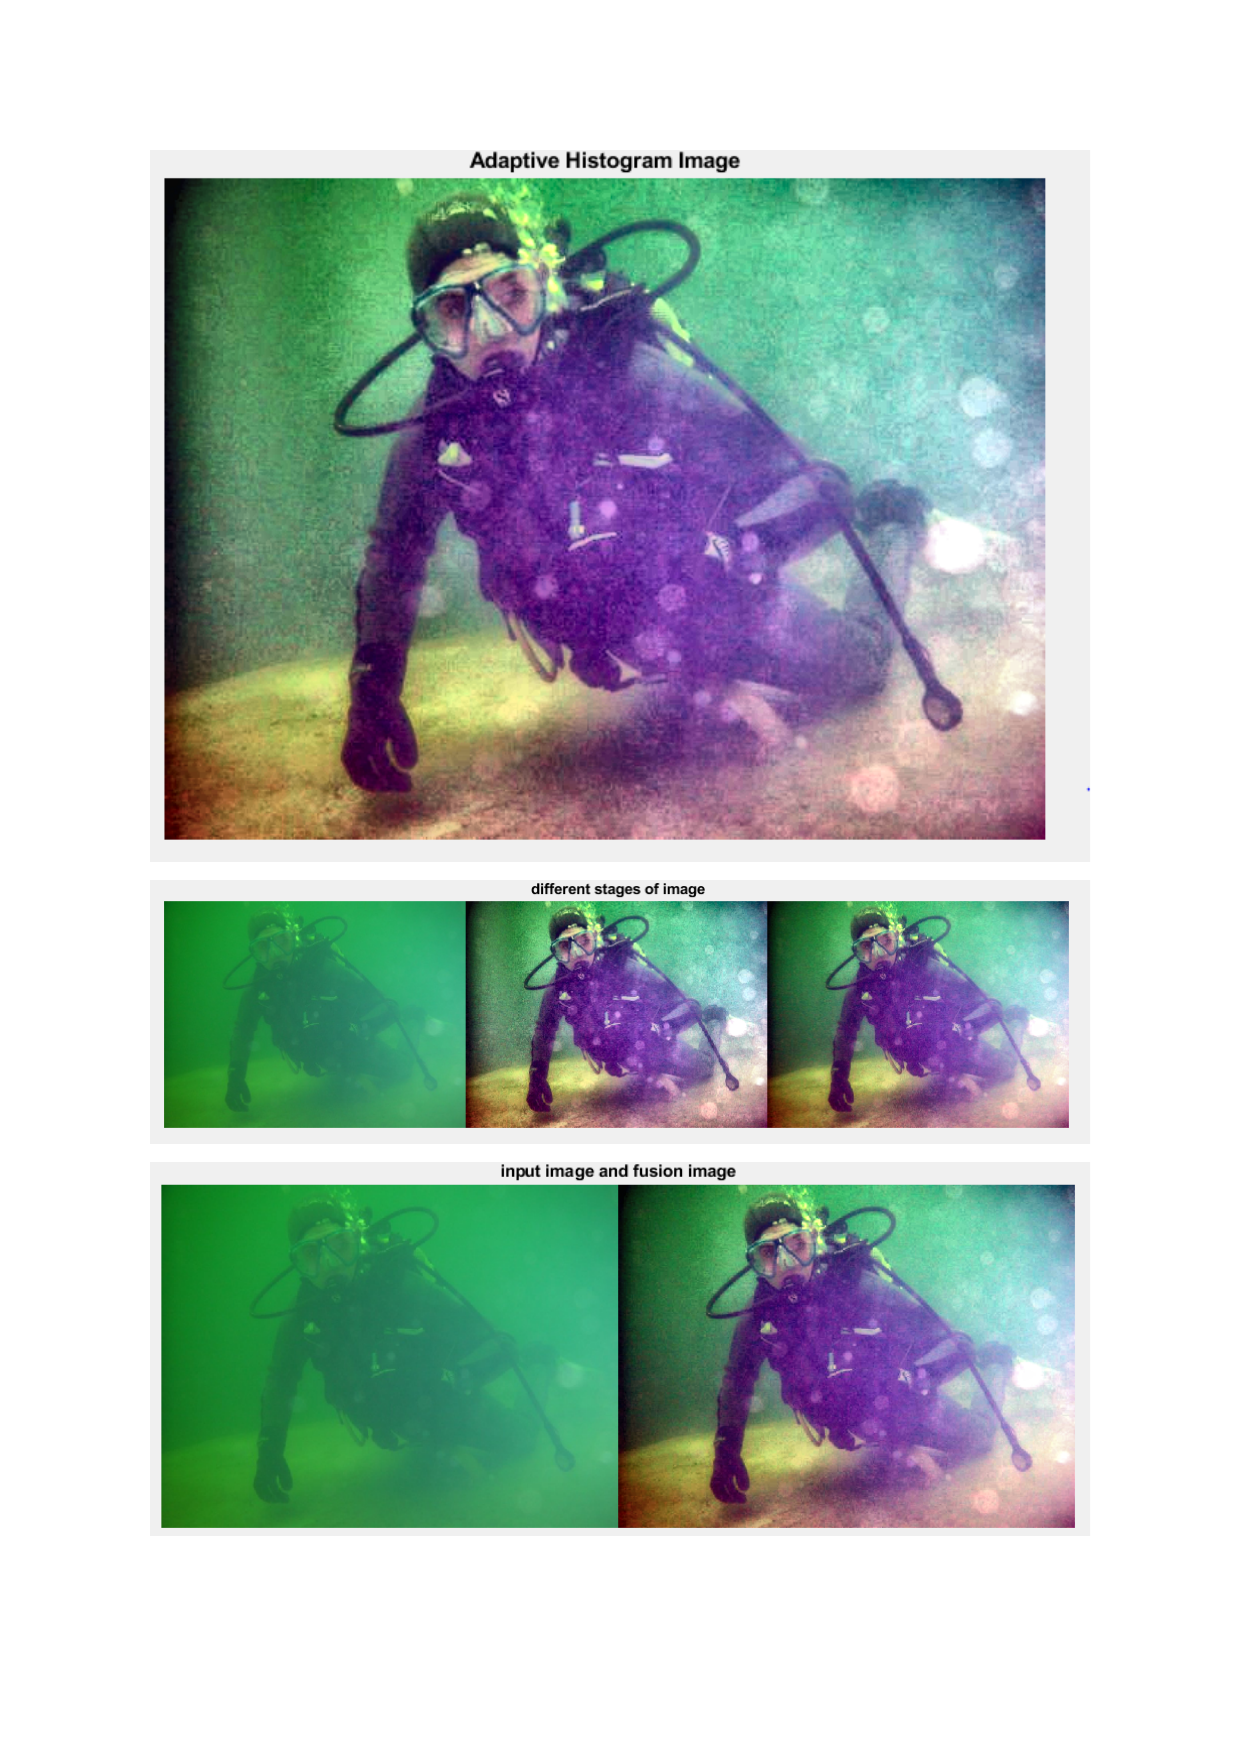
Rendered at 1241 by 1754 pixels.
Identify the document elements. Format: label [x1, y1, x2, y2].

picture [150, 880, 1091, 1144]
picture [150, 1162, 1091, 1536]
picture [150, 150, 1091, 862]
